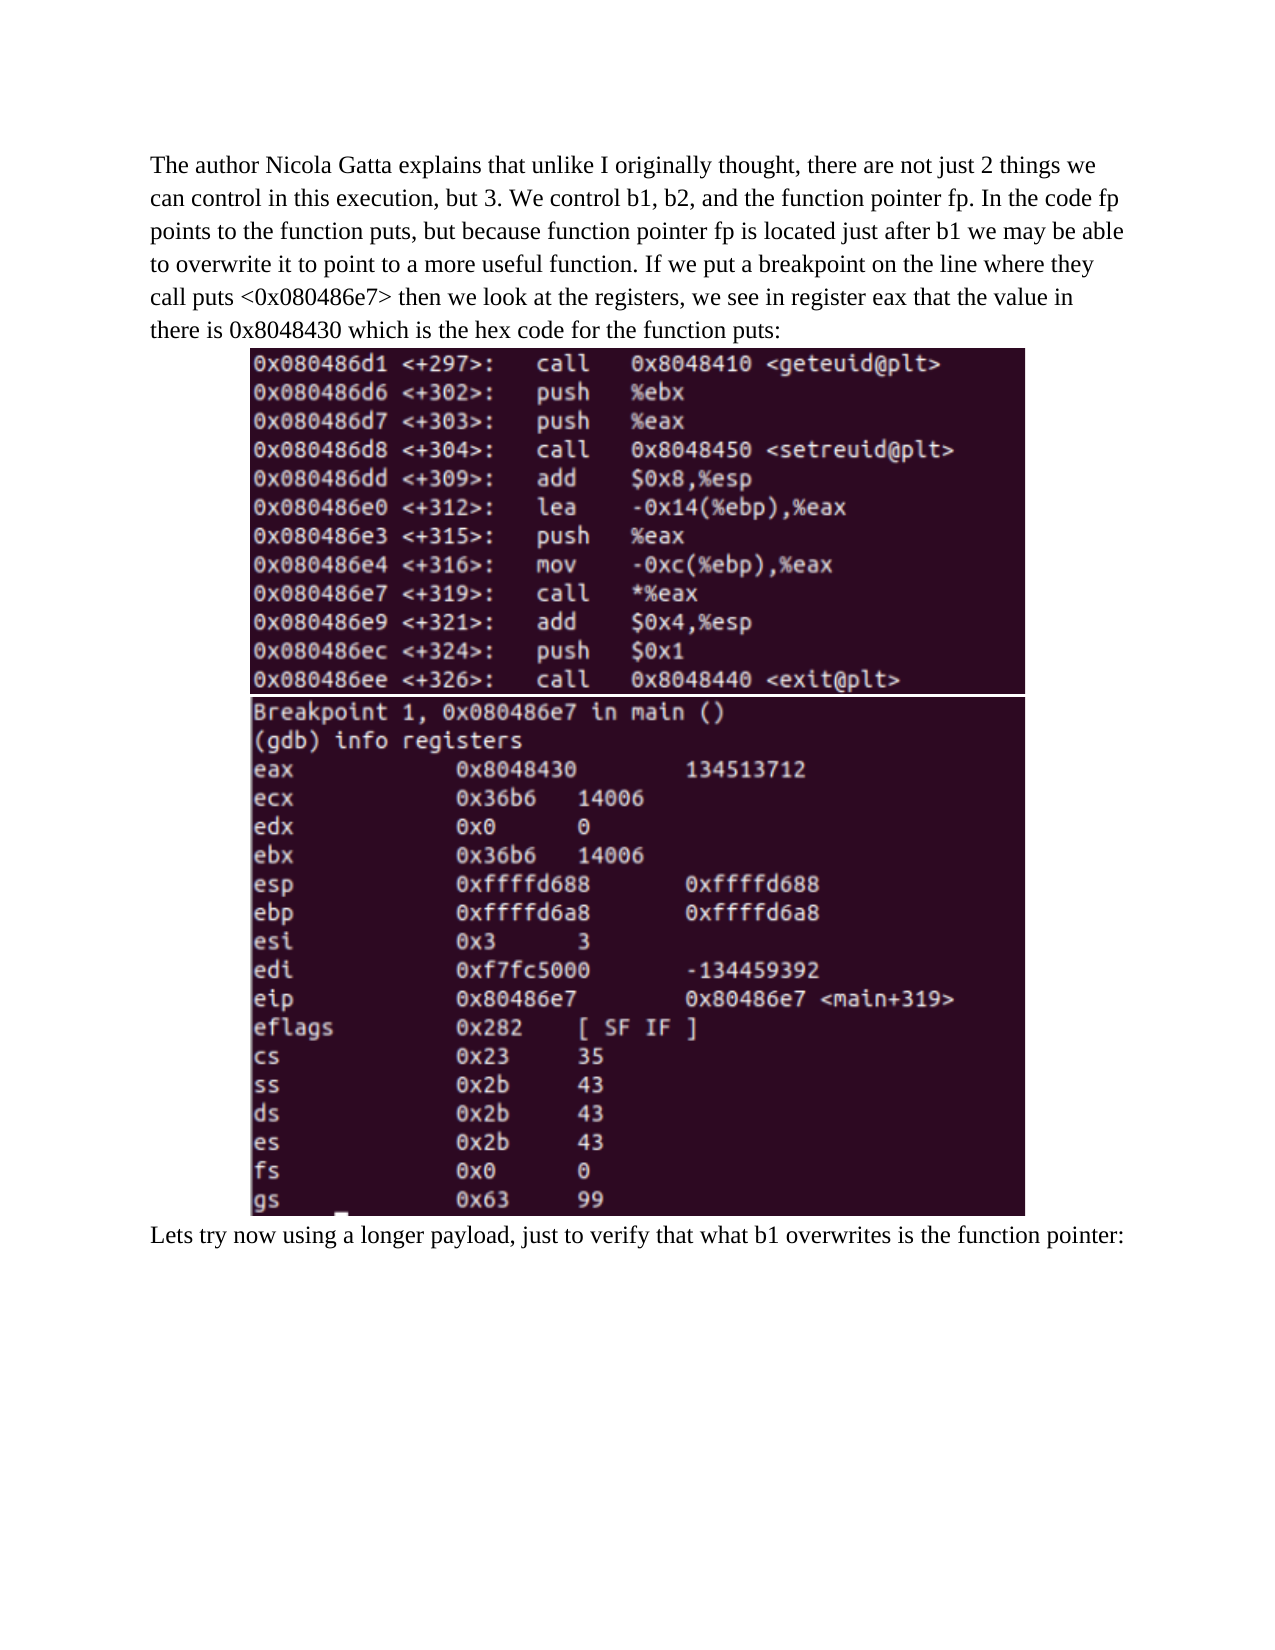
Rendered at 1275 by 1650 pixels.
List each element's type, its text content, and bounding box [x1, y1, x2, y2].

picture [250, 348, 1025, 694]
text The author Nicola Gatta explains that unlike I originally thought, there are not just 2 things we can control in this execution, but 3. We control b1, b2, and the function pointer fp. In the code fp points to the function puts, but because function pointer fp is located just after b1 we may be able to overwrite it to point to a more useful function. If we put a breakpoint on the line where they call puts <0x080486e7> then we look at the registers, we see in register eax that the value in there is 0x8048430 which is the hex code for the function puts: [150, 150, 1125, 344]
picture [250, 697, 1025, 1216]
text Lets try now using a longer payload, just to verify that what b1 overwrites is the function pointer: [150, 1220, 1125, 1249]
